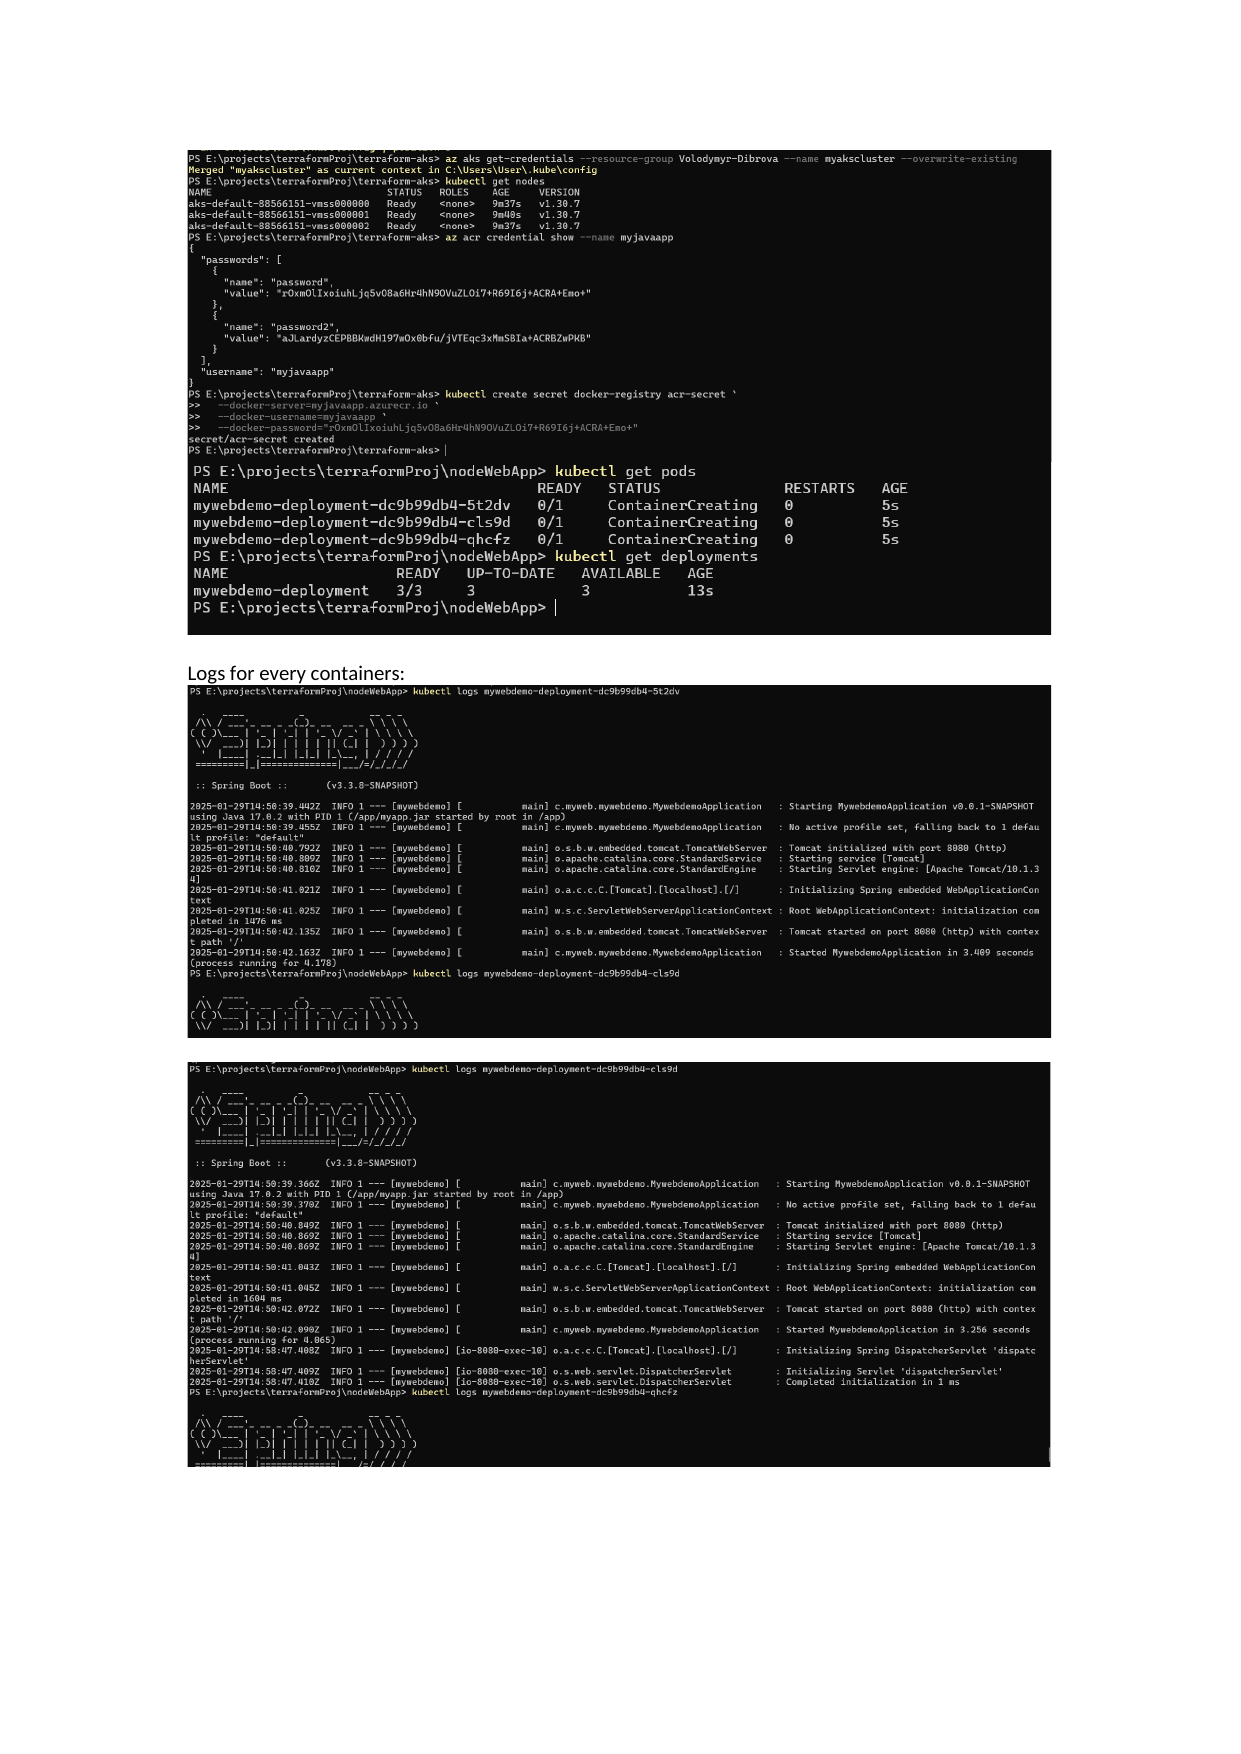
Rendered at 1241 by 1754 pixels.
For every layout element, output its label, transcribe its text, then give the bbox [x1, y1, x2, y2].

picture [187, 1062, 1051, 1467]
list Logs for every containers: [187, 660, 1053, 685]
picture [187, 150, 1052, 635]
picture [187, 685, 1052, 1038]
